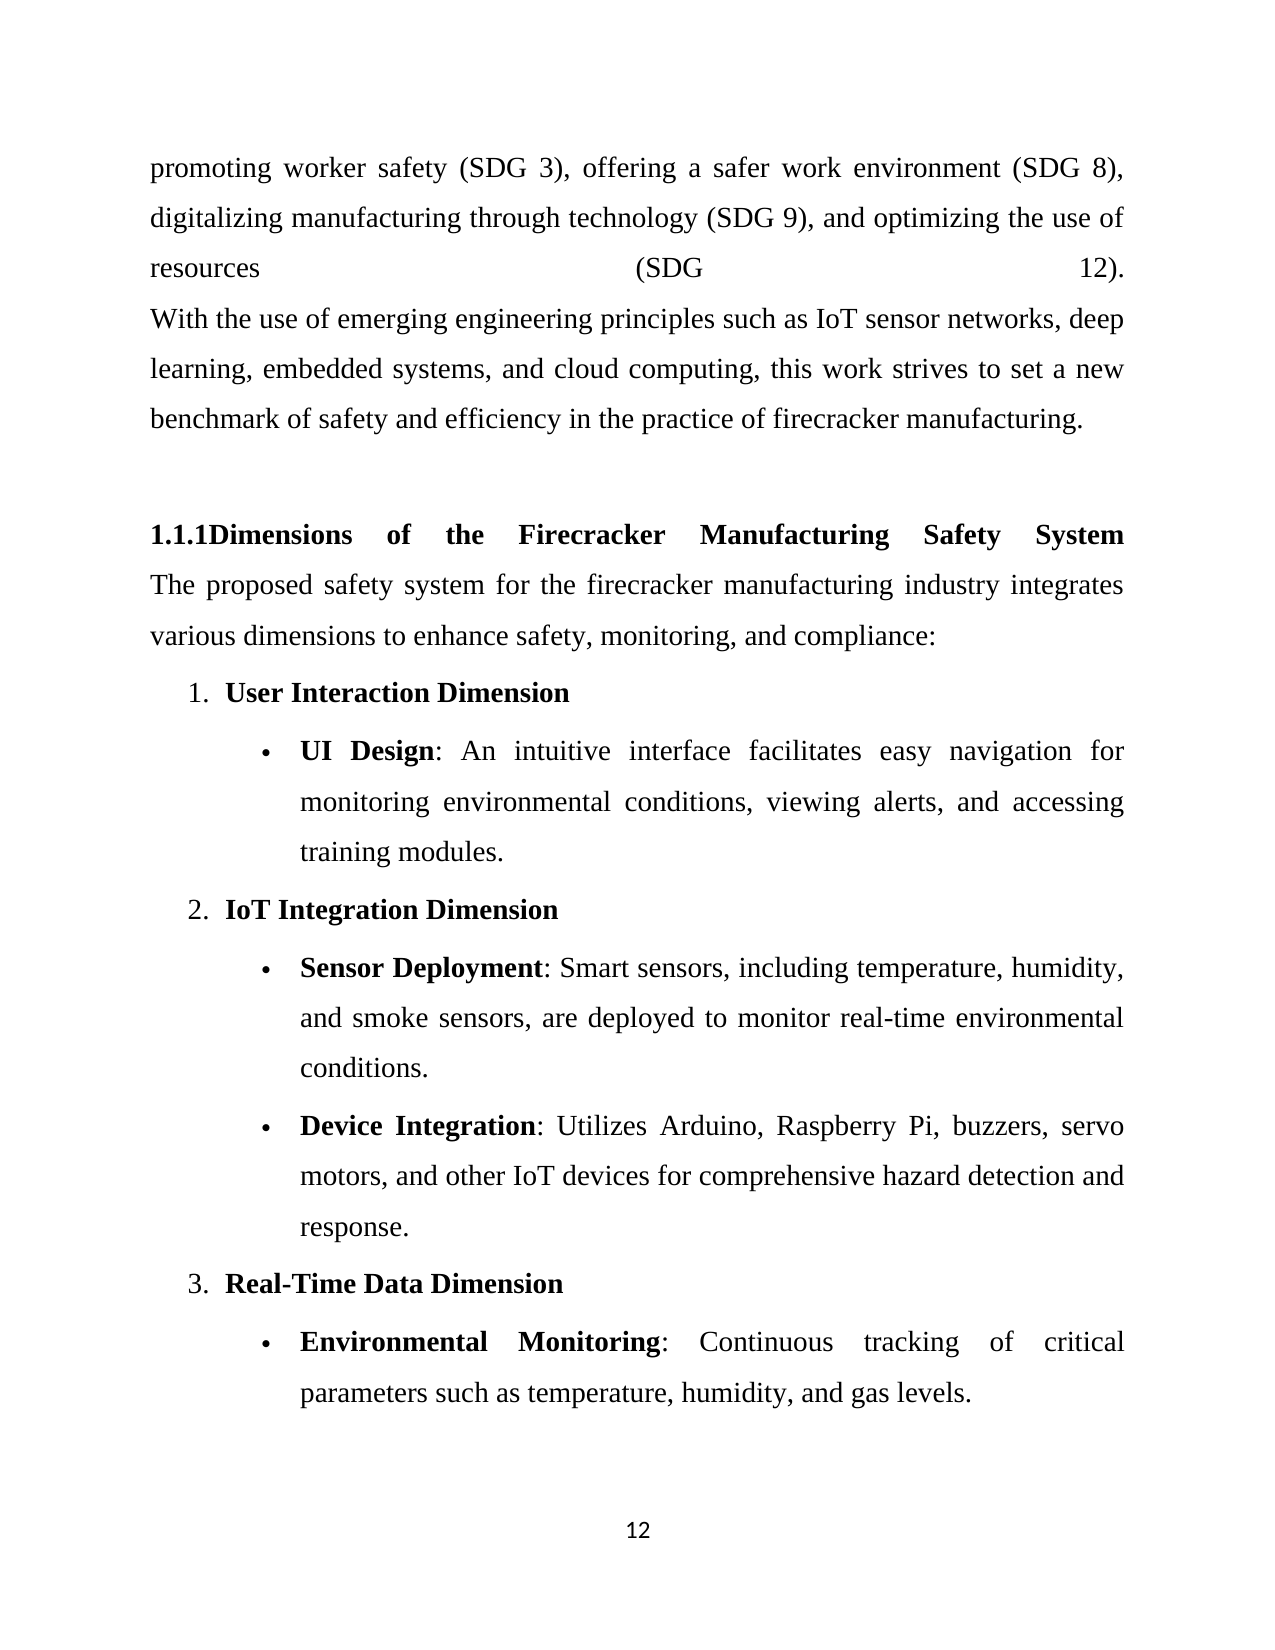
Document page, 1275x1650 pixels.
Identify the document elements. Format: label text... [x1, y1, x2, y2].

text 1.1.1Dimensions of the Firecracker Manufacturing Safety System The proposed safety system for the firecracker manufacturing industry integrates various dimensions to enhance safety, monitoring, and compliance: [150, 517, 1125, 651]
list UI Design: An intuitive interface facilitates easy navigation for monitoring environmental conditions, viewing alerts, and accessing training modules. [262, 733, 1125, 868]
list User Interaction Dimension [187, 676, 1125, 709]
list Sensor Deployment: Smart sensors, including temperature, humidity, and smoke sensors, are deployed to monitor real-time environmental conditions. [262, 950, 1125, 1084]
list IoT Integration Dimension [187, 892, 1125, 925]
list Real-Time Data Dimension [187, 1267, 1125, 1300]
list Device Integration: Utilizes Arduino, Raspberry Pi, buzzers, servo motors, and other IoT devices for comprehensive hazard detection and response. [262, 1108, 1125, 1242]
list Environmental Monitoring: Continuous tracking of critical parameters such as temperature, humidity, and gas levels. [262, 1324, 1125, 1408]
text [150, 150, 1125, 435]
